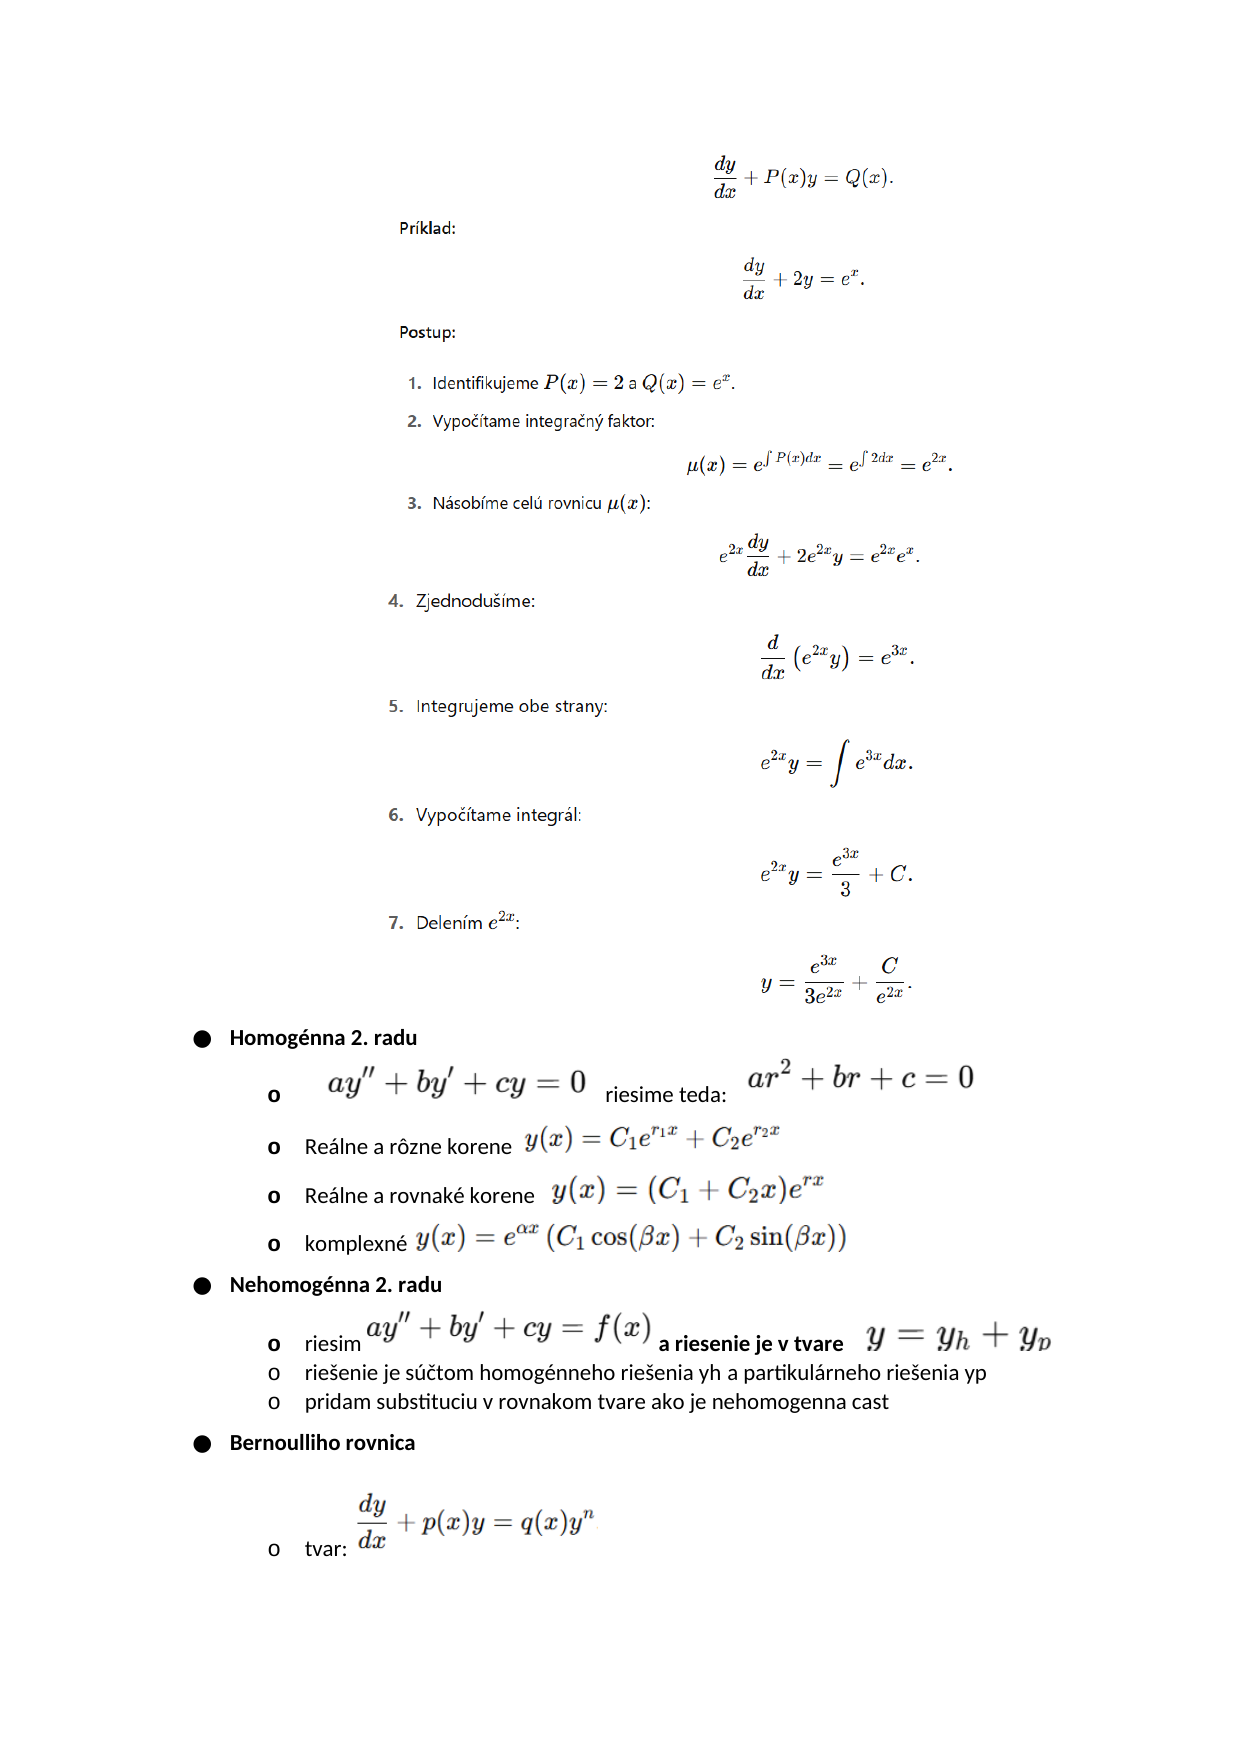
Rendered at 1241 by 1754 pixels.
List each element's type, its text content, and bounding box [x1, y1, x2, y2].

list riešenie je súčtom homogénneho riešenia yh​ a partikulárneho riešenia yp [267, 1358, 1090, 1387]
picture [848, 1319, 1068, 1351]
picture [304, 1060, 600, 1103]
list Nehomogénna 2. radu [192, 1258, 1090, 1305]
list Homogénna 2. radu [192, 1011, 1090, 1058]
picture [375, 584, 978, 1009]
picture [412, 1210, 848, 1252]
picture [375, 150, 1007, 582]
list Bernoulliho rovnica [192, 1416, 1090, 1463]
picture [732, 1058, 991, 1103]
picture [540, 1161, 826, 1204]
list pridam substituciu v rovnakom tvare ako je nehomogenna cast [267, 1387, 1090, 1416]
picture [352, 1483, 598, 1557]
picture [517, 1109, 781, 1155]
picture [367, 1305, 659, 1351]
